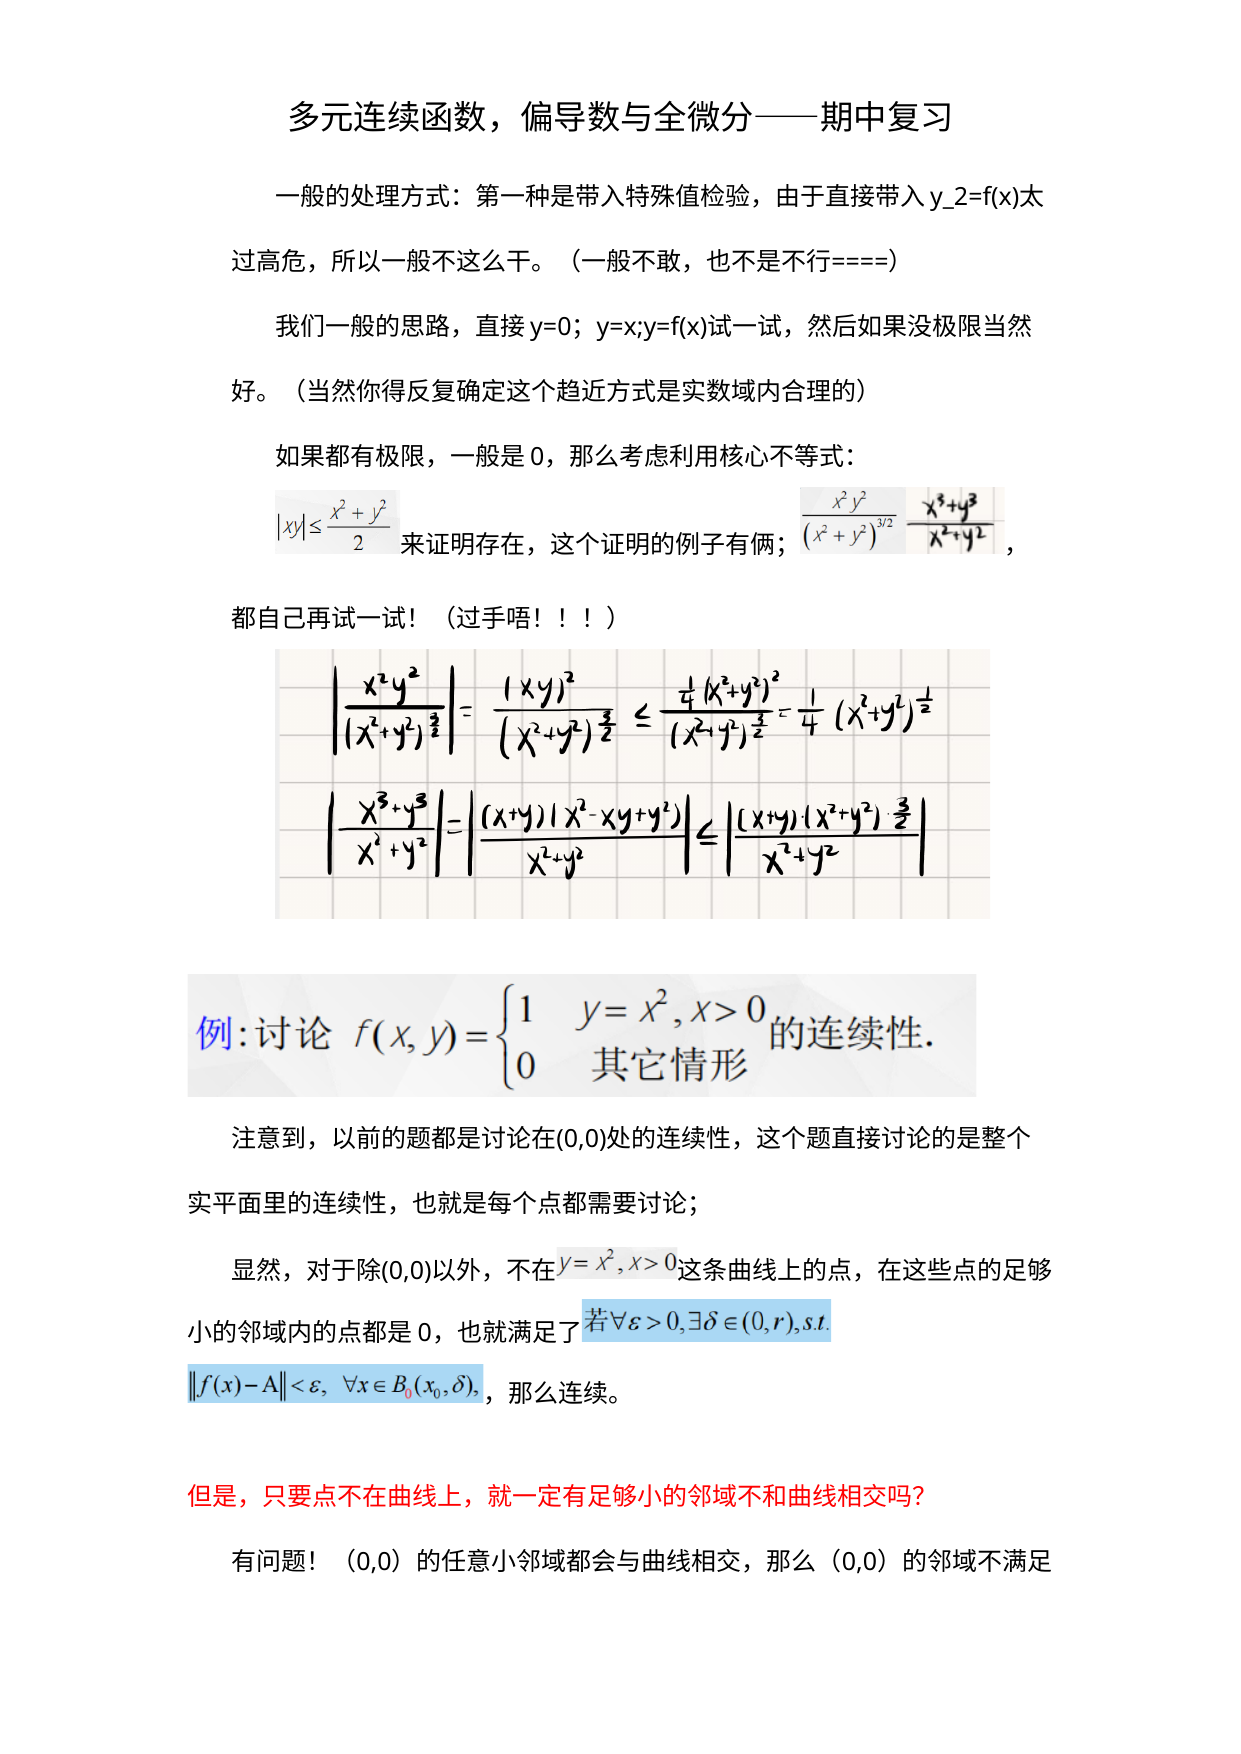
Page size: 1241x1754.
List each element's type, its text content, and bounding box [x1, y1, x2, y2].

picture [275, 490, 400, 554]
list 显然，对于除(0,0)以外，不在这条曲线上的点，在这些点的足够小的邻域内的点都是0，也就满足了，那么连续。 [187, 1234, 1053, 1429]
picture [581, 1299, 832, 1342]
picture [556, 1247, 678, 1279]
list 如果都有极限，一般是0，那么考虑利用核心不等式： [231, 422, 1053, 487]
picture [800, 487, 1005, 554]
list 我们一般的思路，直接y=0；y=x;y=f(x)试一试，然后如果没极限当然好。（当然你得反复确定这个趋近方式是实数域内合理的） [231, 292, 1053, 422]
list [187, 1527, 1053, 1592]
picture [187, 1364, 484, 1403]
list 注意到，以前的题都是讨论在(0,0)处的连续性，这个题直接讨论的是整个实平面里的连续性，也就是每个点都需要讨论； [187, 1104, 1053, 1234]
picture [275, 649, 991, 919]
list 来证明存在，这个证明的例子有俩；，都自己再试一试！（过手唔！！！） [231, 487, 1053, 649]
list 一般的处理方式：第一种是带入特殊值检验，由于直接带入y_2=f(x)太过高危，所以一般不这么干。（一般不敢，也不是不行====） [231, 162, 1053, 292]
list 但是，只要点不在曲线上，就一定有足够小的邻域不和曲线相交吗？ [187, 1462, 1053, 1527]
picture [187, 974, 977, 1097]
